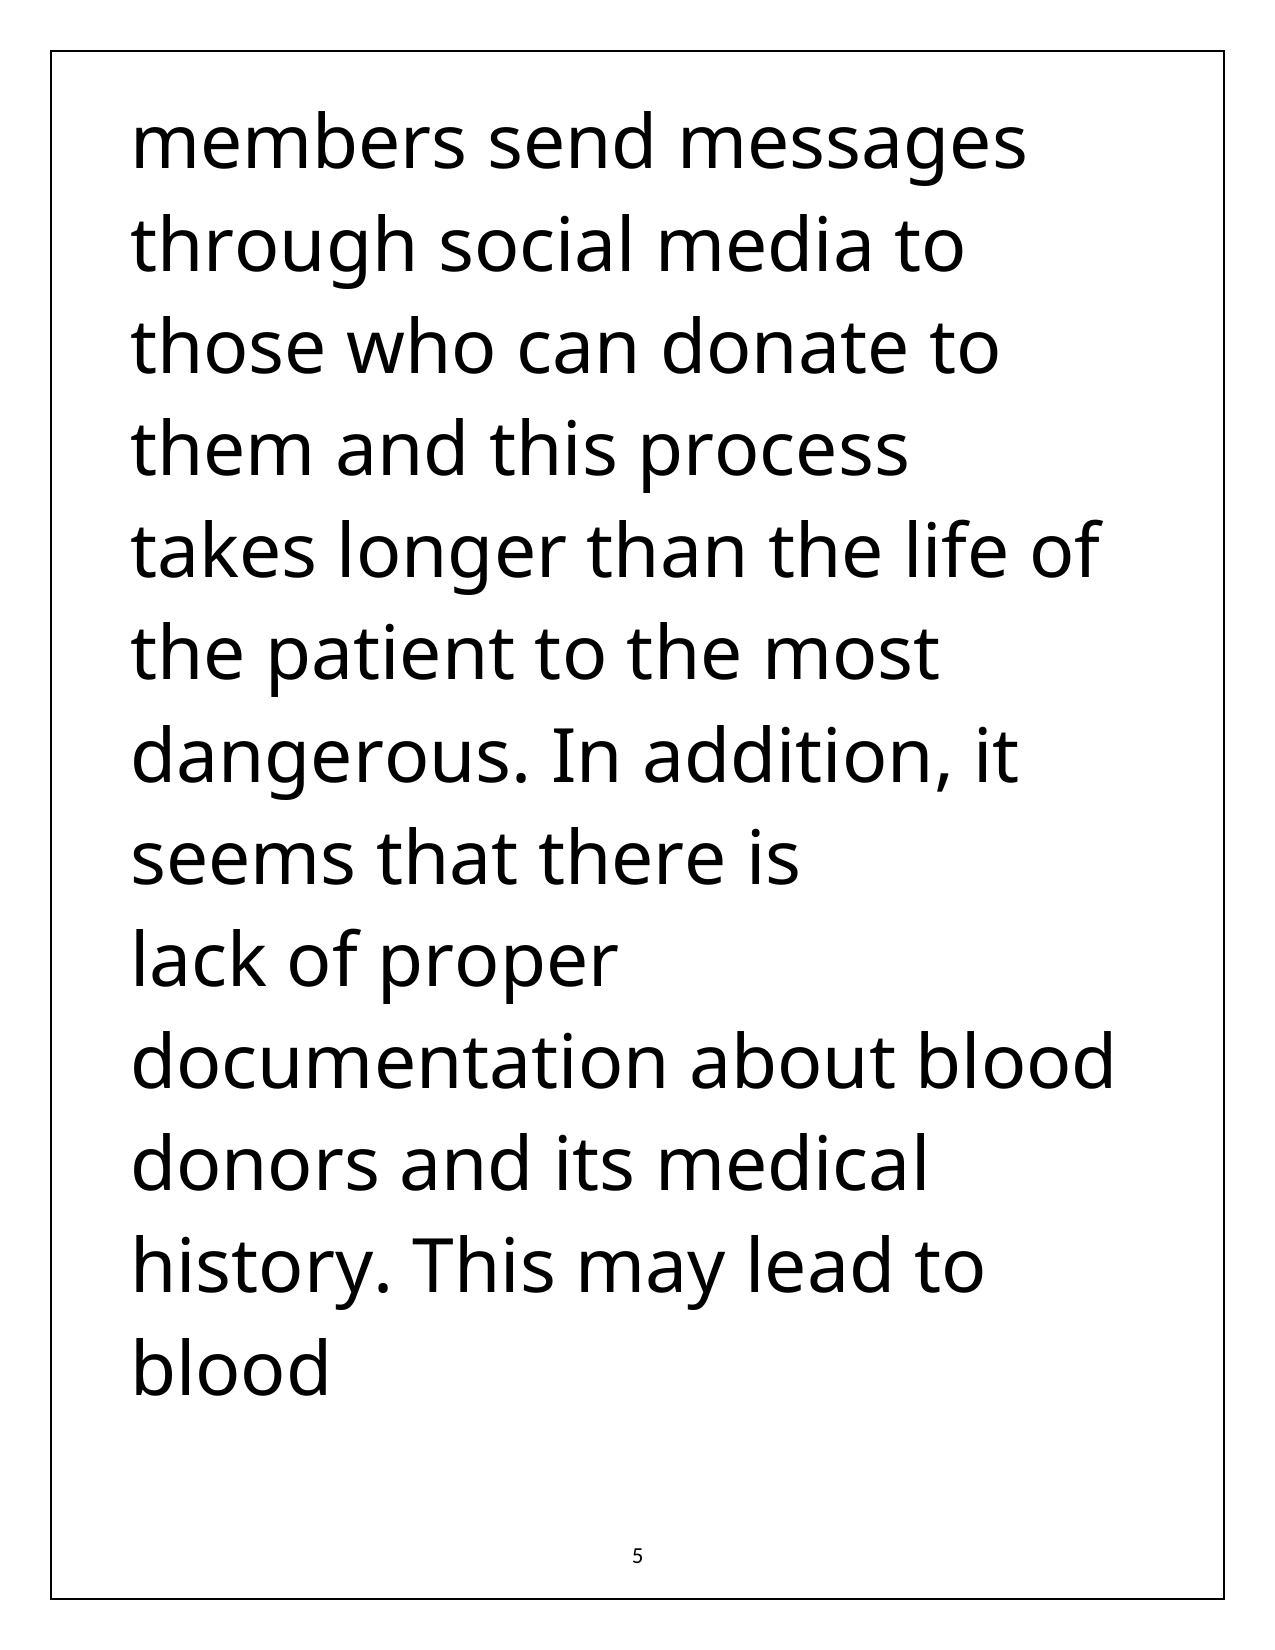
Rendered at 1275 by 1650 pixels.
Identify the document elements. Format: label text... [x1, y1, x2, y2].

text members send messages through social media to those who can donate to them and this process [130, 89, 1145, 497]
text lack of proper documentation about blood donors and its medical history. This may lead to blood [130, 906, 1145, 1417]
text takes longer than the life of the patient to the most dangerous. In addition, it seems that there is [130, 497, 1145, 906]
